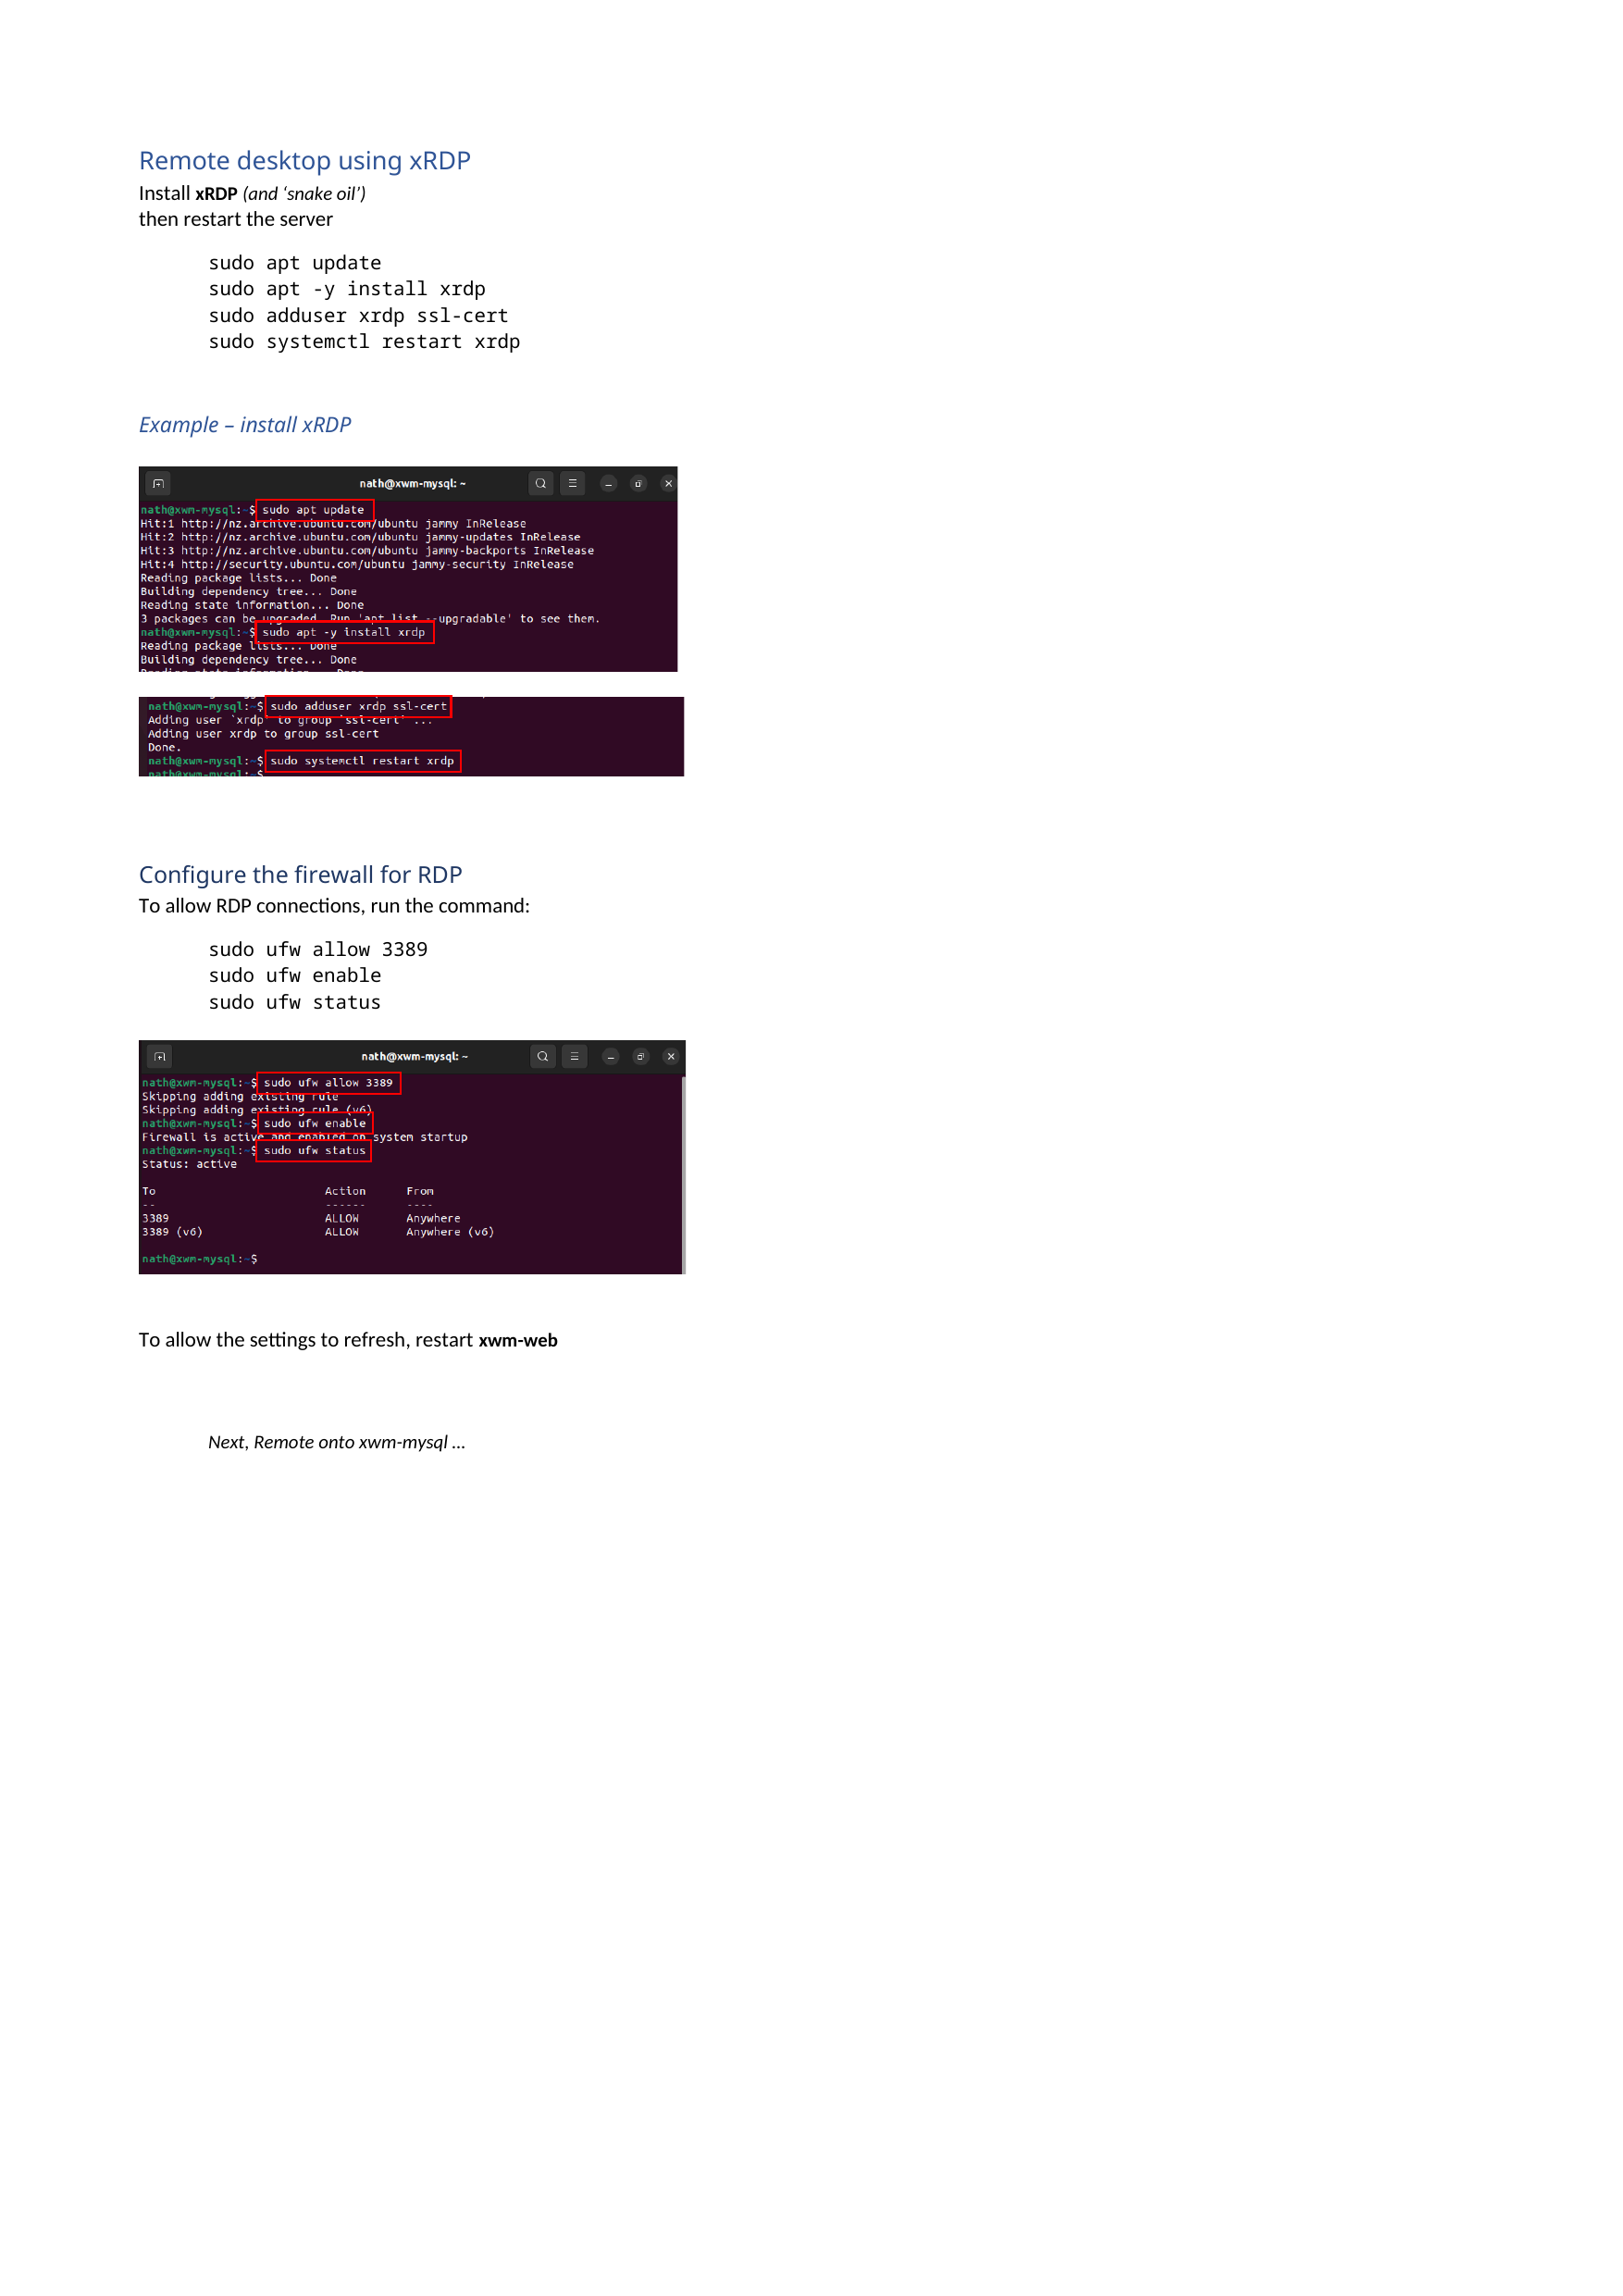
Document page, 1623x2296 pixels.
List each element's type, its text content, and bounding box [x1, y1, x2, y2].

text sudo apt update [208, 249, 1484, 275]
picture [139, 697, 685, 776]
text sudo ufw allow 3389 [139, 936, 1484, 962]
text To allow the settings to refresh, restart xwm-web [139, 1326, 1484, 1352]
picture [139, 466, 678, 672]
text To allow RDP connections, run the command: [139, 892, 1484, 918]
text Next, Remote onto xwm-mysql … [139, 1430, 1484, 1454]
text sudo apt -y install xrdp [208, 275, 1484, 302]
subtitle Configure the firewall for RDP [139, 858, 1484, 889]
subtitle Remote desktop using xRDP [139, 143, 1484, 177]
text sudo ufw status [139, 988, 1484, 1014]
text sudo ufw enable [139, 962, 1484, 988]
subtitle Example – install xRDP [139, 410, 1484, 439]
text sudo adduser xrdp ssl-cert [208, 302, 1484, 328]
text then restart the server [139, 205, 1484, 231]
text Install xRDP (and ‘snake oil’) [139, 180, 1484, 205]
picture [266, 697, 450, 716]
text sudo systemctl restart xrdp [208, 328, 1484, 354]
picture [139, 1040, 687, 1274]
